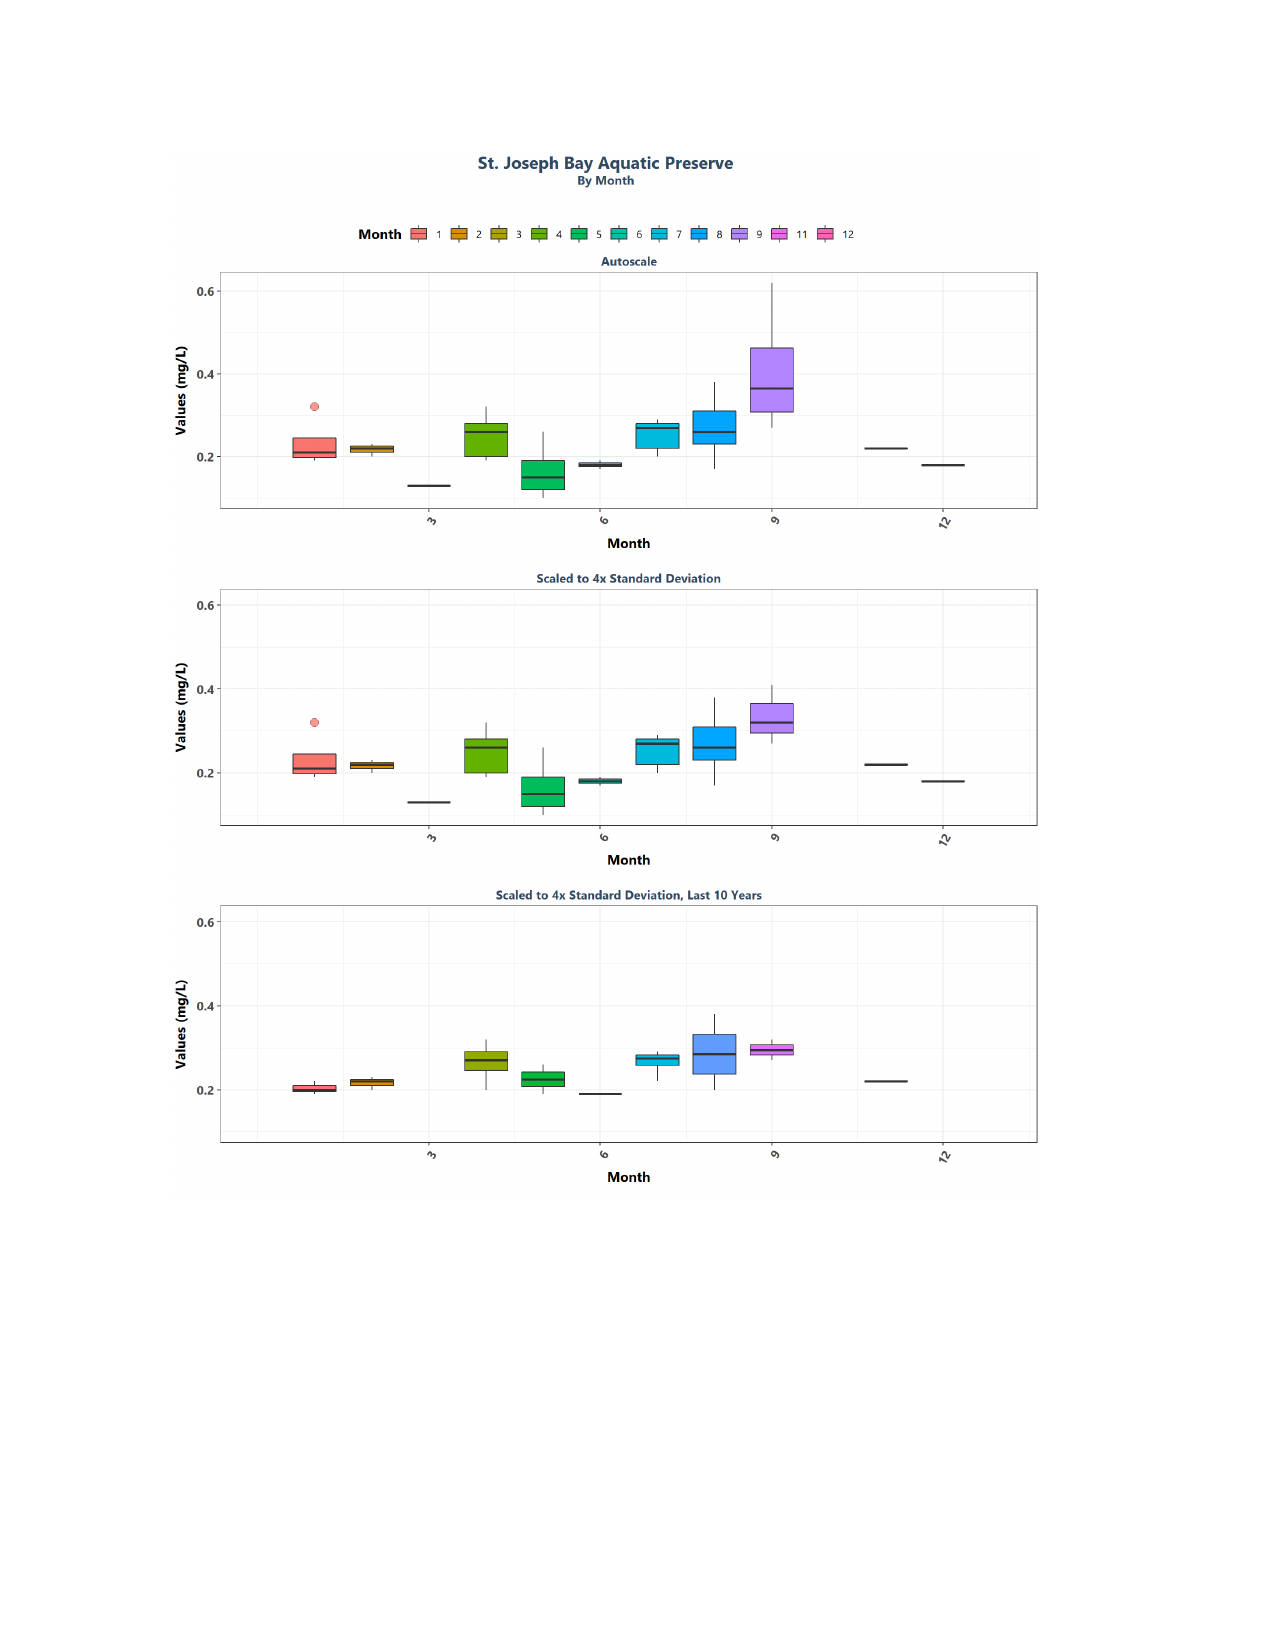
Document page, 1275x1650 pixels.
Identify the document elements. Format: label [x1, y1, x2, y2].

picture [168, 150, 1044, 1200]
